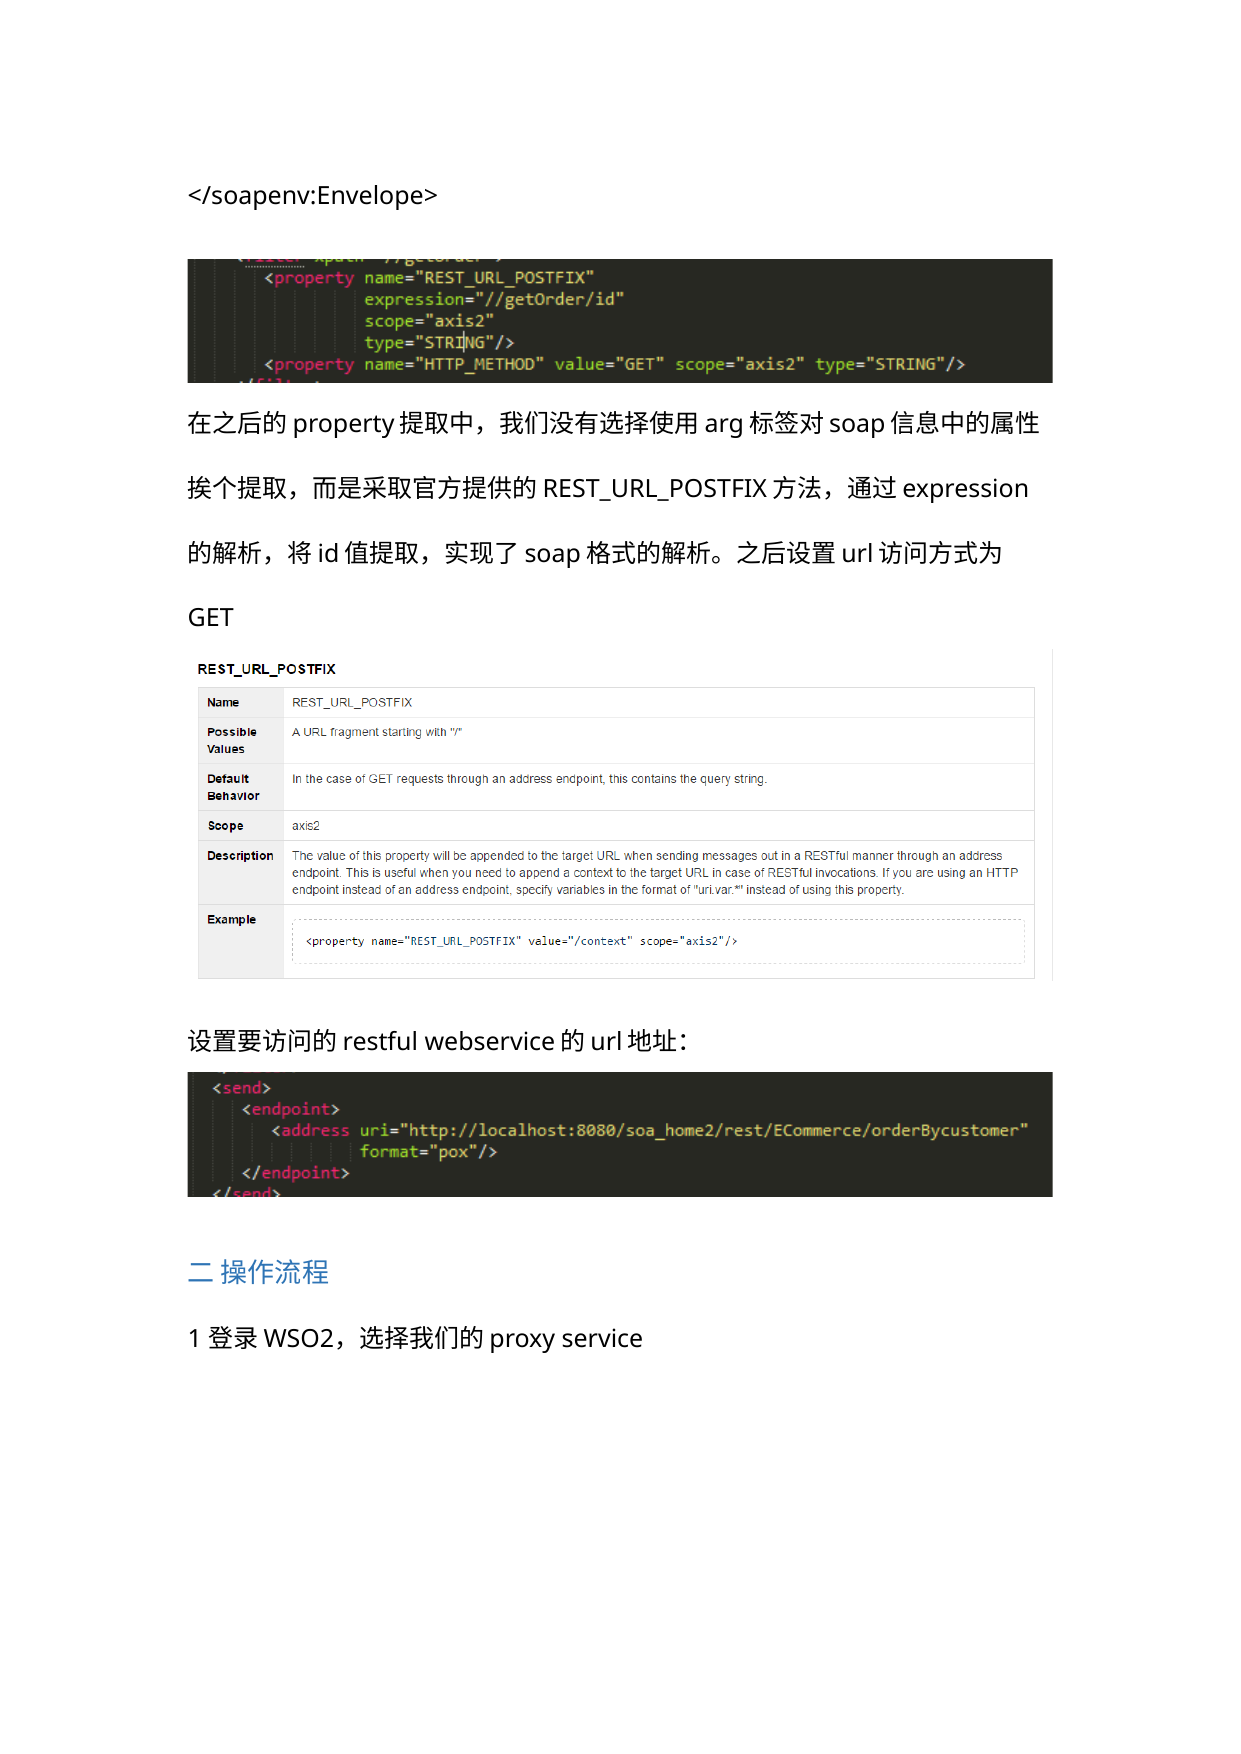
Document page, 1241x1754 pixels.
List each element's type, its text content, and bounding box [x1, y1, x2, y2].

picture [187, 259, 1053, 383]
picture [187, 649, 1053, 981]
text 1 登录WSO2，选择我们的proxy service [187, 1304, 1053, 1369]
text </soapenv:Envelope> [187, 162, 1053, 227]
picture [187, 1072, 1053, 1197]
text 设置要访问的restful webservice的url地址： [187, 1007, 1053, 1072]
text 在之后的property提取中，我们没有选择使用arg标签对soap信息中的属性挨个提取，而是采取官方提供的REST_URL_POSTFIX方法，通过expression的解析，将id值提取，实现了soap格式的解析。之后设置url访问方式为GET [187, 389, 1053, 649]
subtitle 二 操作流程 [187, 1239, 1053, 1304]
